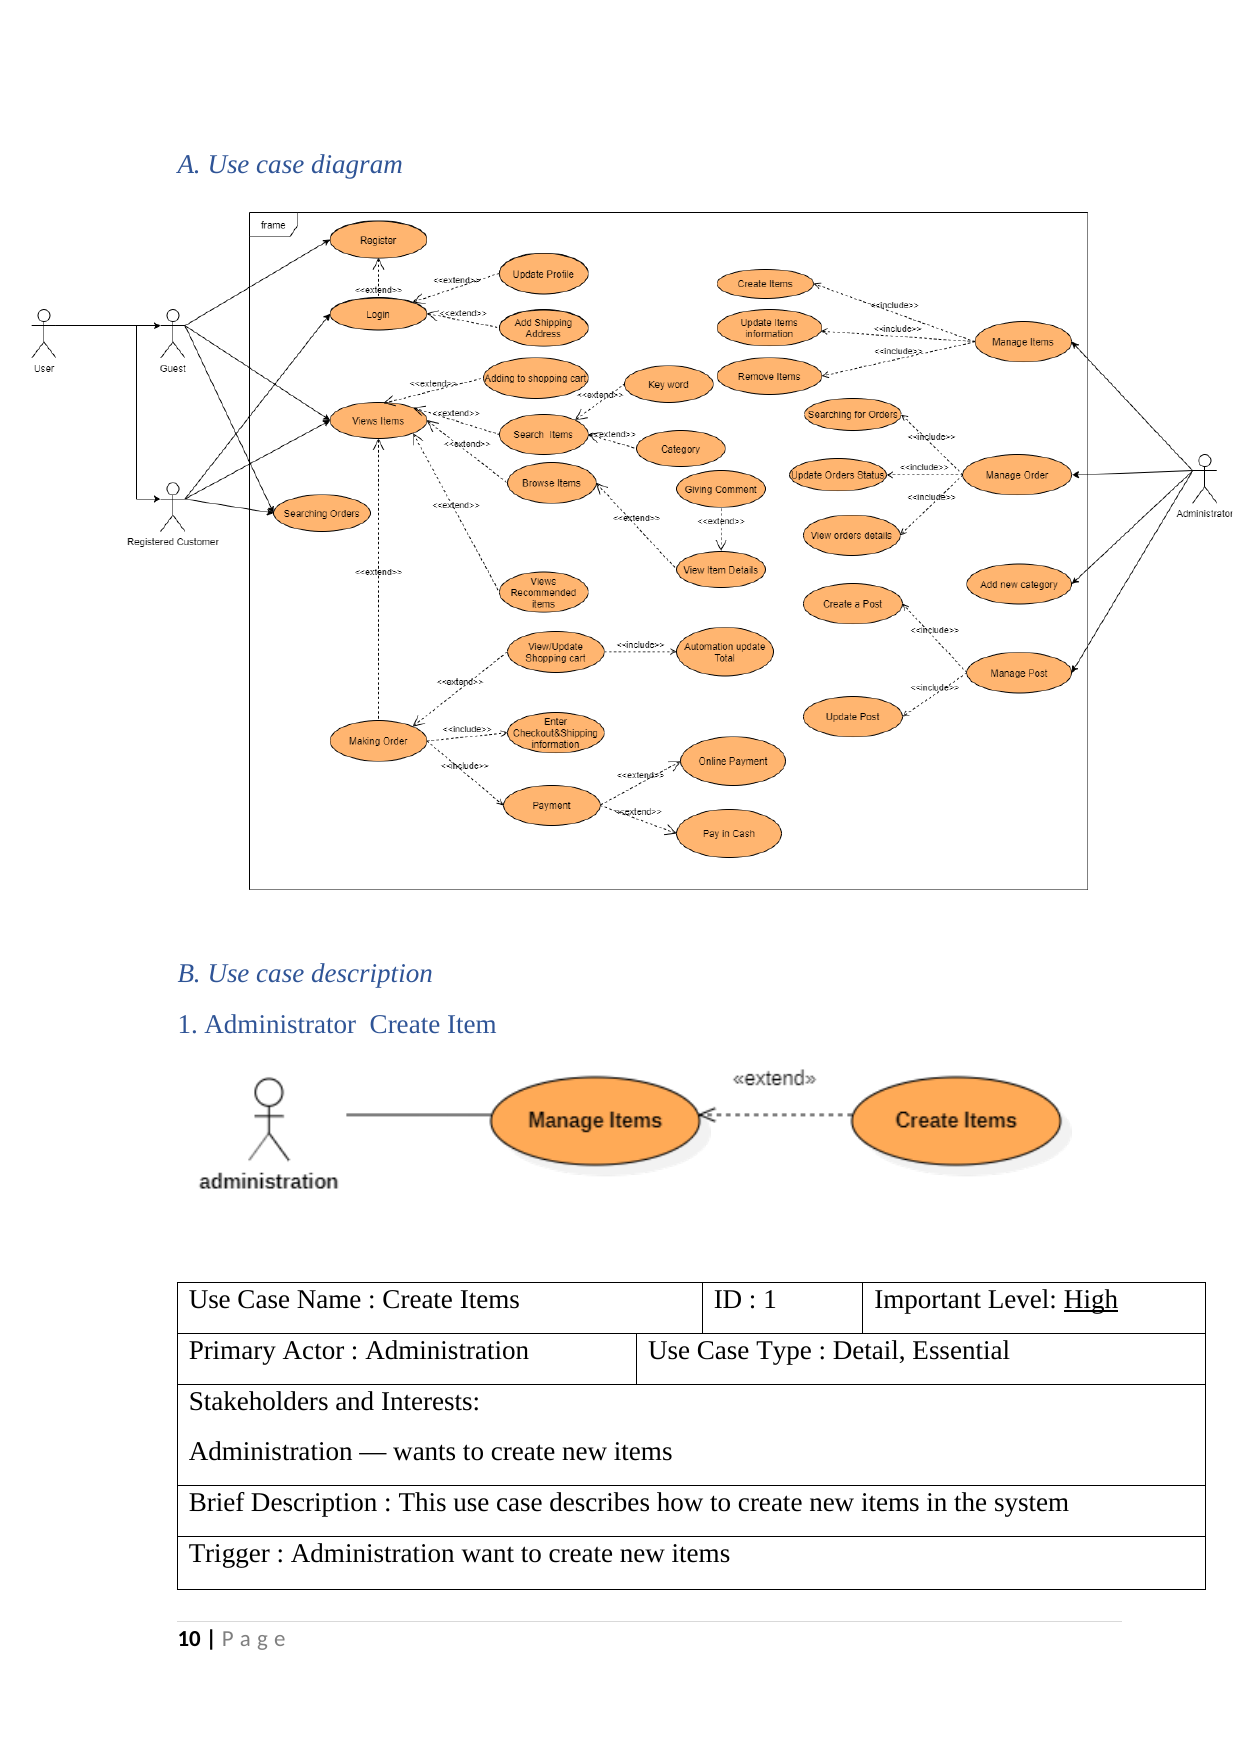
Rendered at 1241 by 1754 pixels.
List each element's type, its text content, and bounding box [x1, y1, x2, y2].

subtitle A. Use case diagram [177, 148, 1122, 179]
table_cell Primary Actor : Administration [178, 1334, 636, 1384]
table_cell Stakeholders and Interests: Administration — wants to create new items [178, 1385, 1205, 1485]
subtitle 1. Administrator Create Item [177, 1008, 1122, 1039]
table_cell Use Case Type : Detail, Essential [637, 1334, 1205, 1384]
table_header Important Level: High [863, 1283, 1205, 1333]
subtitle B. Use case description [177, 957, 1122, 989]
picture [177, 1055, 1123, 1264]
picture [31, 212, 1233, 890]
table_header ID : 1 [703, 1283, 862, 1333]
table_cell Brief Description : This use case describes how to create new items in the system [178, 1486, 1205, 1536]
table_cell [178, 1537, 1205, 1589]
table_header Use Case Name : Create Items [178, 1283, 702, 1333]
